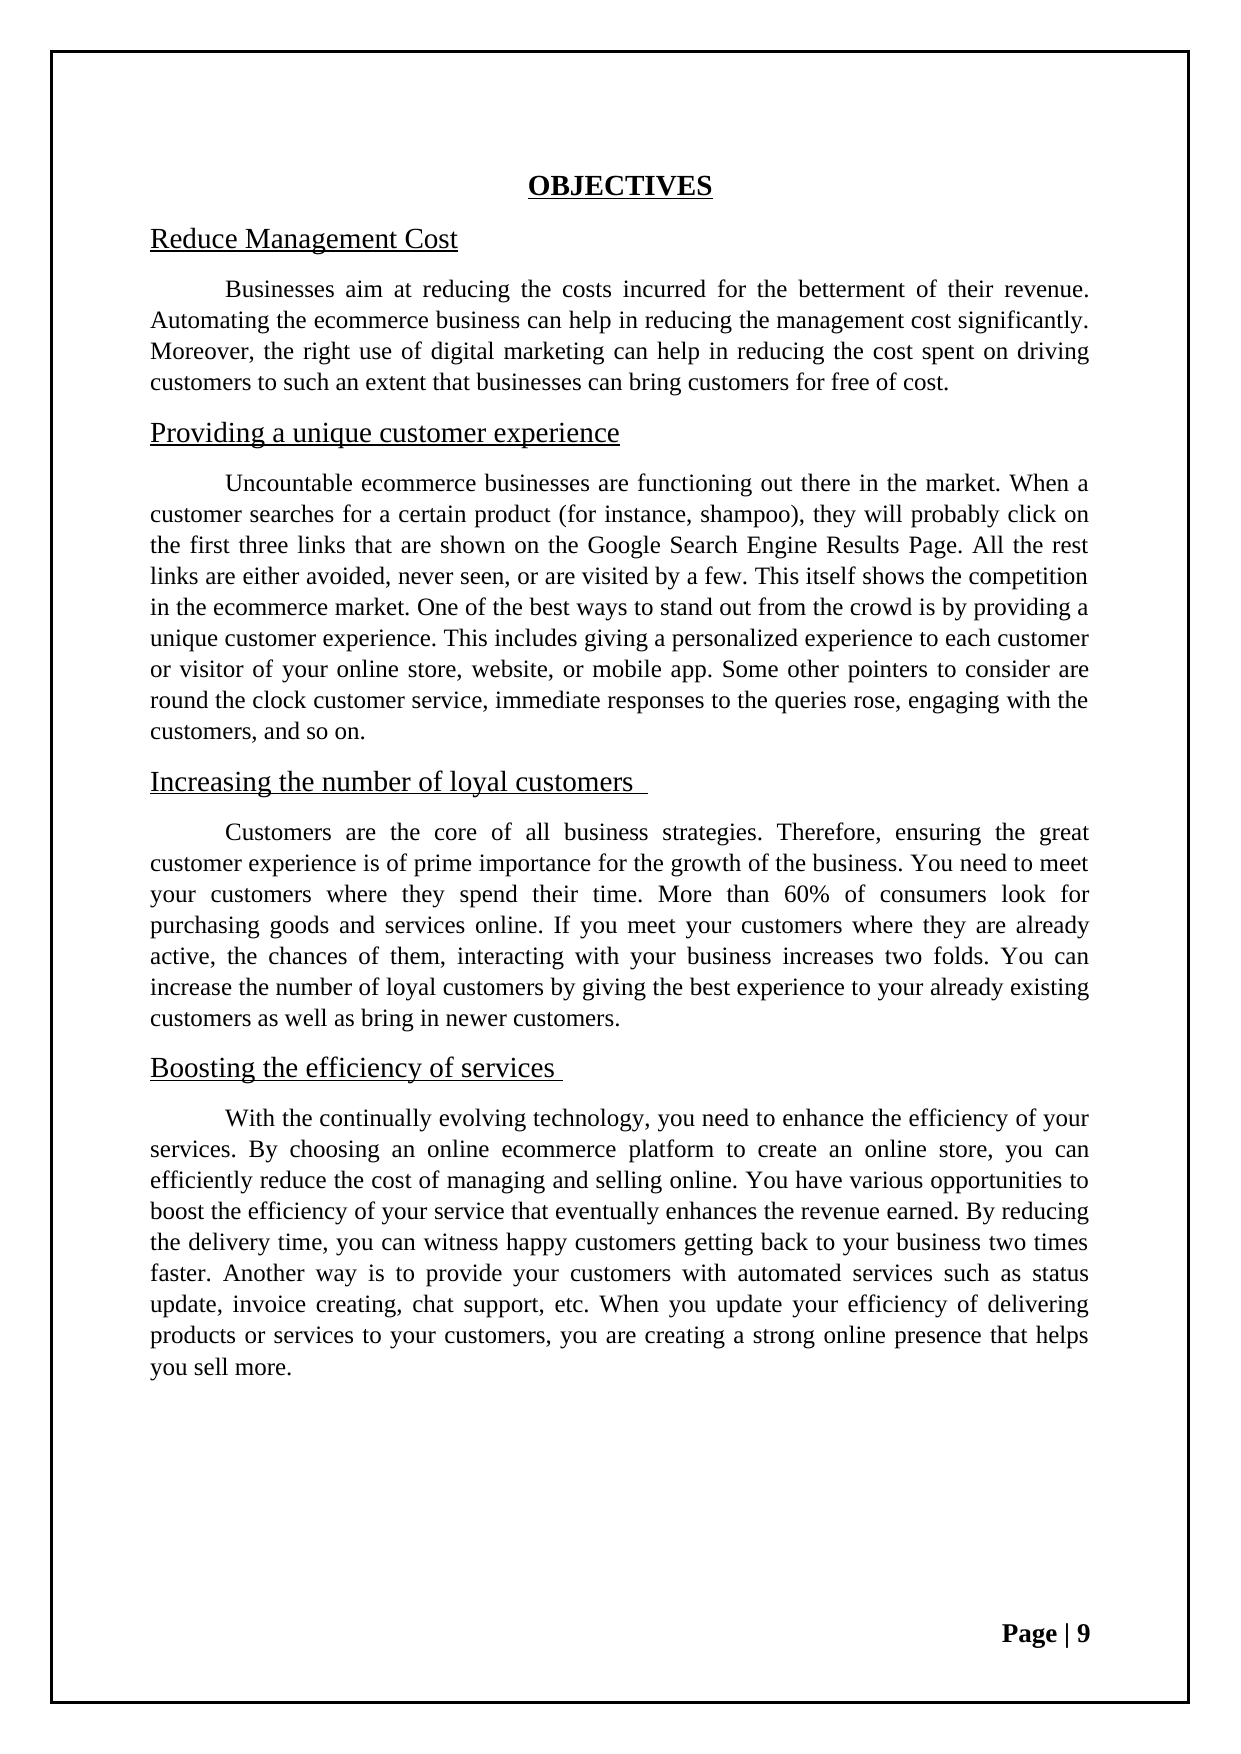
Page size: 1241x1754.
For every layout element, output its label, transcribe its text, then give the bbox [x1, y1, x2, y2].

text Reduce Management Cost [150, 221, 1090, 255]
text Businesses aim at reducing the costs incurred for the betterment of their revenue. Automating the ecommerce business can help in reducing the management cost significantly. Moreover, the right use of digital marketing can help in reducing the cost spent on driving customers to such an extent that businesses can bring customers for free of cost. [150, 274, 1090, 396]
text OBJECTIVES [150, 168, 1090, 202]
text Uncountable ecommerce businesses are functioning out there in the market. When a customer searches for a certain product (for instance, shampoo), they will probably click on the first three links that are shown on the Google Search Engine Results Page. All the rest links are either avoided, never seen, or are visited by a few. This itself shows the competition in the ecommerce market. One of the best ways to stand out from the crowd is by providing a unique customer experience. This includes giving a personalized experience to each customer or visitor of your online store, website, or mobile app. Some other pointers to consider are round the clock customer service, immediate responses to the queries rose, engaging with the customers, and so on. [150, 468, 1090, 745]
text With the continually evolving technology, you need to enhance the efficiency of your services. By choosing an online ecommerce platform to create an online store, you can efficiently reduce the cost of managing and selling online. You have various opportunities to boost the efficiency of your service that eventually enhances the revenue earned. By reducing the delivery time, you can witness happy customers getting back to your business two times faster. Another way is to provide your customers with automated services such as status update, invoice creating, chat support, etc. When you update your efficiency of delivering products or services to your customers, you are creating a strong online presence that helps you sell more. [150, 1103, 1090, 1380]
text Increasing the number of loyal customers [150, 764, 1090, 797]
text Providing a unique customer experience [150, 415, 1090, 448]
text Customers are the core of all business strategies. Therefore, ensuring the great customer experience is of prime importance for the growth of the business. You need to meet your customers where they spend their time. More than 60% of consumers look for purchasing goods and services online. If you meet your customers where they are already active, the chances of them, interacting with your business increases two folds. You can increase the number of loyal customers by giving the best experience to your already existing customers as well as bring in newer customers. [150, 817, 1090, 1032]
text Boosting the efficiency of services [150, 1051, 1090, 1084]
